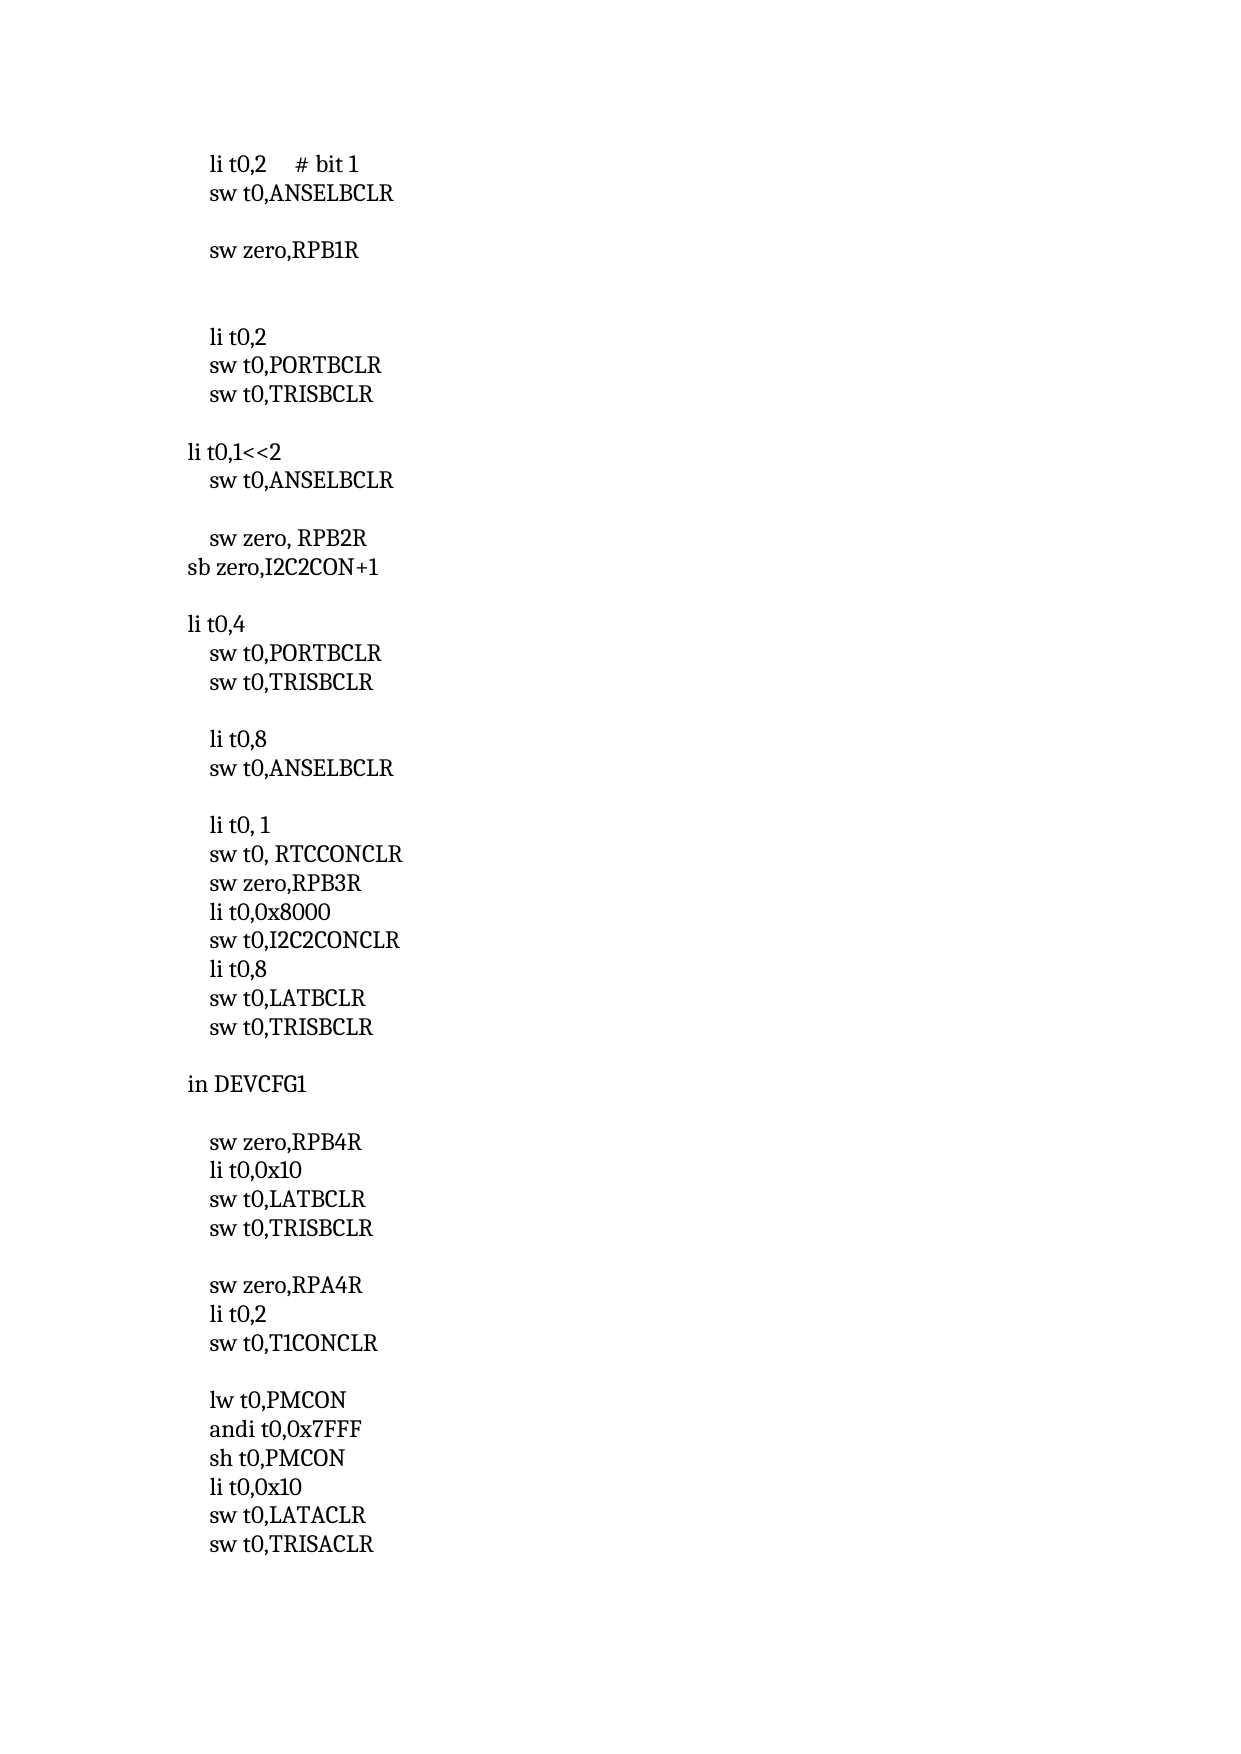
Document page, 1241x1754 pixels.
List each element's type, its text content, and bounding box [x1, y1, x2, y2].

text li t0,4 [187, 610, 1053, 639]
text li t0,2 [187, 1300, 1053, 1329]
text sw t0,TRISBCLR [187, 1012, 1053, 1041]
text li t0,0x8000 [187, 897, 1053, 926]
text sw t0,PORTBCLR [187, 351, 1053, 380]
text sw t0,PORTBCLR [187, 639, 1053, 667]
text sw t0,ANSELBCLR [187, 179, 1053, 207]
text sw t0,ANSELBCLR [187, 754, 1053, 782]
text sw zero, RPB2R [187, 524, 1053, 552]
text sw t0,T1CONCLR [187, 1329, 1053, 1357]
text sw t0,LATBCLR [187, 984, 1053, 1012]
text in DEVCFG1 [187, 1070, 1053, 1099]
text li t0,8 [187, 725, 1053, 754]
text li t0,0x10 [187, 1156, 1053, 1185]
text sw t0,LATBCLR [187, 1185, 1053, 1214]
text sw t0,TRISBCLR [187, 380, 1053, 409]
text sw zero,RPB4R [187, 1127, 1053, 1156]
text sw t0,TRISACLR [187, 1530, 1053, 1559]
text sw t0,ANSELBCLR [187, 466, 1053, 495]
text sw zero,RPB3R [187, 869, 1053, 897]
text li t0,1<<2 [187, 437, 1053, 466]
text sw t0,TRISBCLR [187, 1214, 1053, 1242]
text sw zero,RPB1R [187, 236, 1053, 265]
text sw t0,LATACLR [187, 1501, 1053, 1530]
text li t0,8 [187, 955, 1053, 984]
text li t0,2 [187, 322, 1053, 351]
text sb zero,I2C2CON+1 [187, 552, 1053, 581]
text sw t0, RTCCONCLR [187, 840, 1053, 869]
text sw t0,I2C2CONCLR [187, 926, 1053, 955]
text sw zero,RPA4R [187, 1271, 1053, 1300]
text lw t0,PMCON [187, 1386, 1053, 1415]
text sh t0,PMCON [187, 1444, 1053, 1472]
text andi t0,0x7FFF [187, 1415, 1053, 1444]
text li t0,0x10 [187, 1472, 1053, 1501]
text li t0, 1 [187, 811, 1053, 840]
text li t0,2 # bit 1 [187, 150, 1053, 179]
text sw t0,TRISBCLR [187, 667, 1053, 696]
